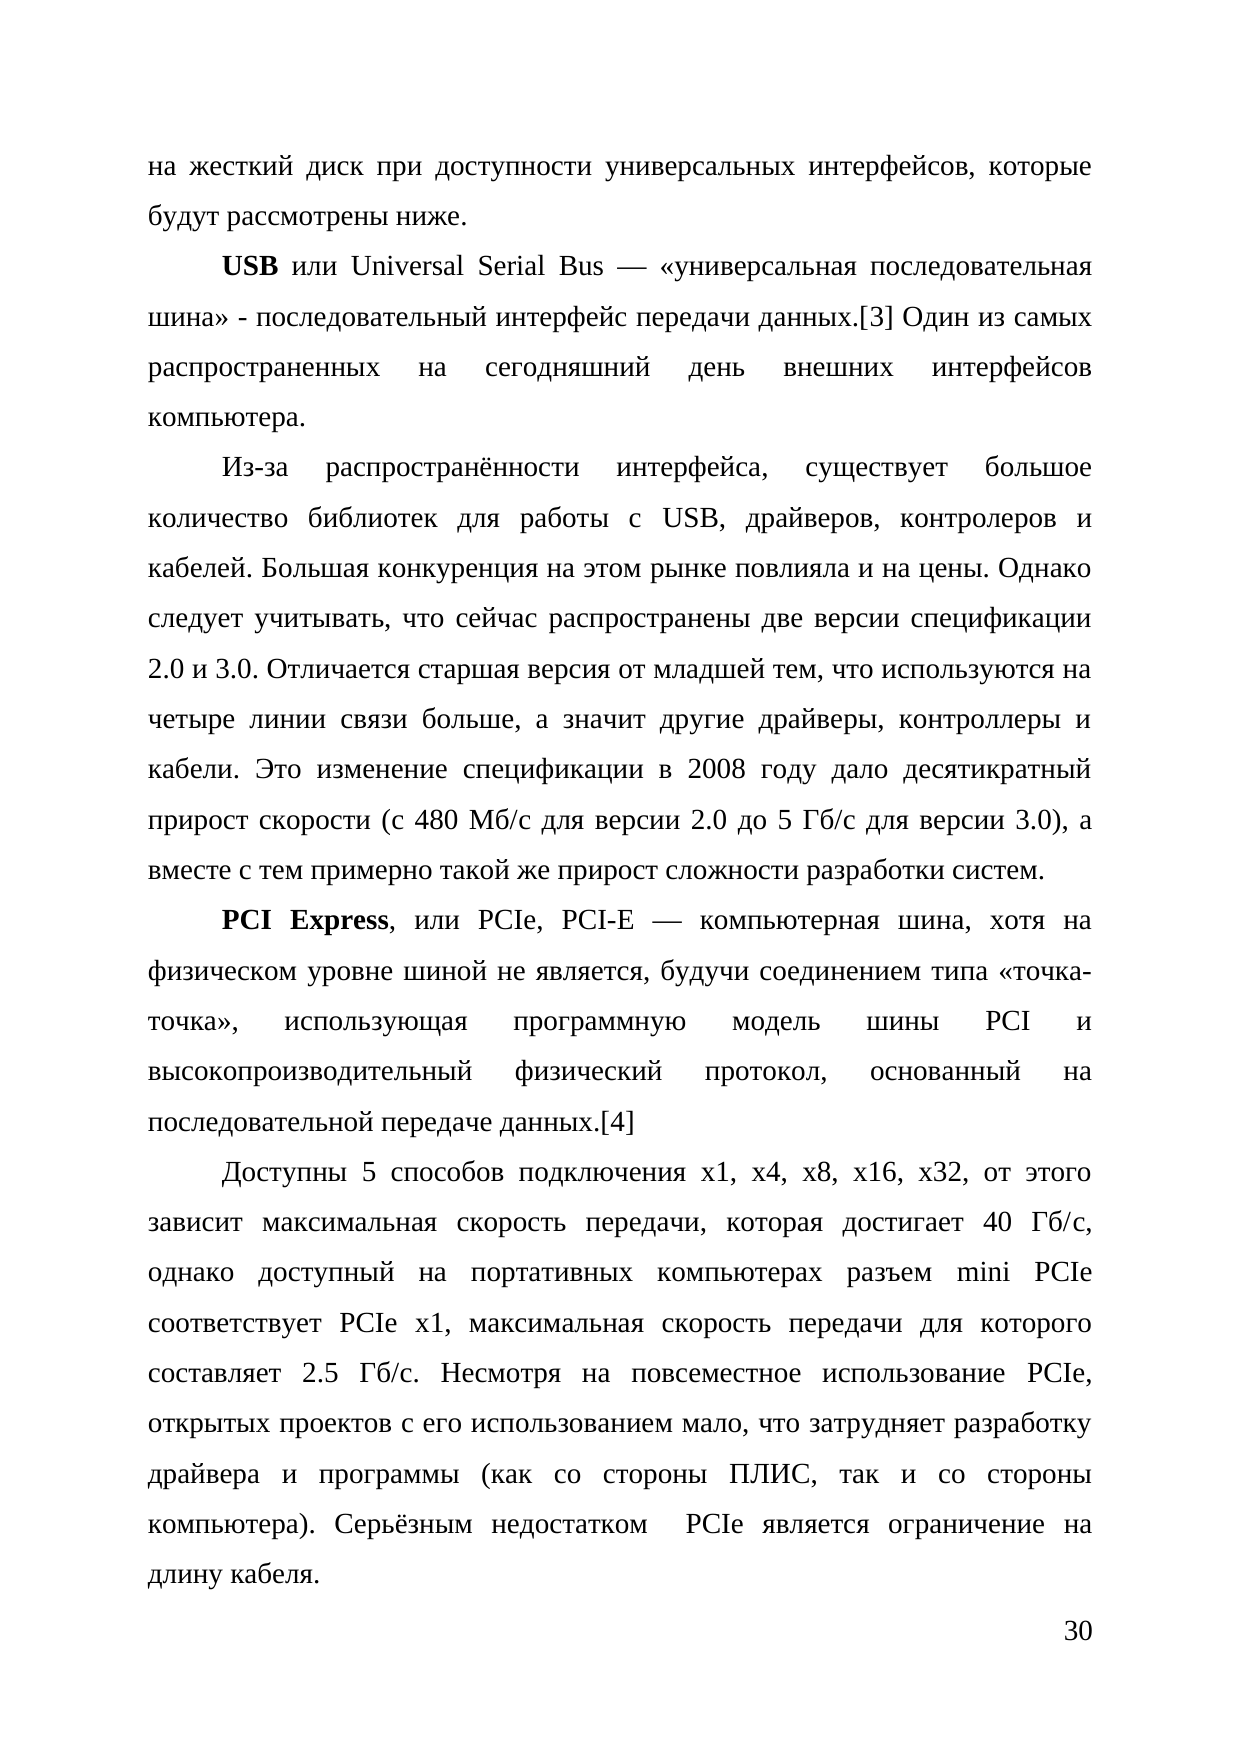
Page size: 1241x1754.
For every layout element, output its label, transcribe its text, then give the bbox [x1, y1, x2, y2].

text USB или Universal Serial Bus — «универсальная последовательная шина» - последовательный интерфейс передачи данных.[3] Один из самых распространенных на сегодняшний день внешних интерфейсов компьютера. [148, 248, 1092, 433]
text Из-за распространённости интерфейса, существует большое количество библиотек для работы с USB, драйверов, контролеров и кабелей. Большая конкуренция на этом рынке повлияла и на цены. Однако следует учитывать, что сейчас распространены две версии спецификации 2.0 и 3.0. Отличается старшая версия от младшей тем, что используются на четыре линии связи больше, а значит другие драйверы, контроллеры и кабели. Это изменение спецификации в 2008 году дало десятикратный прирост скорости (с 480 Мб/c для версии 2.0 до 5 Гб/c для версии 3.0), а вместе с тем примерно такой же прирост сложности разработки систем. [148, 449, 1092, 886]
text PCI Express, или PCIe, PCI-E — компьютерная шина, хотя на физическом уровне шиной не является, будучи соединением типа «точка-точка», использующая программную модель шины PCI и высокопроизводительный физический протокол, основанный на последовательной передаче данных.[4] [148, 902, 1092, 1137]
text Доступны 5 способов подключения х1, х4, х8, х16, х32, от этого зависит максимальная скорость передачи, которая достигает 40 Гб/c, однако доступный на портативных компьютерах разъем mini PCIe соответствует PCIe x1, максимальная скорость передачи для которого составляет 2.5 Гб/c. Несмотря на повсеместное использование PCIe, открытых проектов с его использованием мало, что затрудняет разработку драйвера и программы (как со стороны ПЛИС, так и со стороны компьютера). Серьёзным недостатком PCIe является ограничение на длину кабеля. [148, 1154, 1092, 1590]
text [148, 148, 1092, 232]
